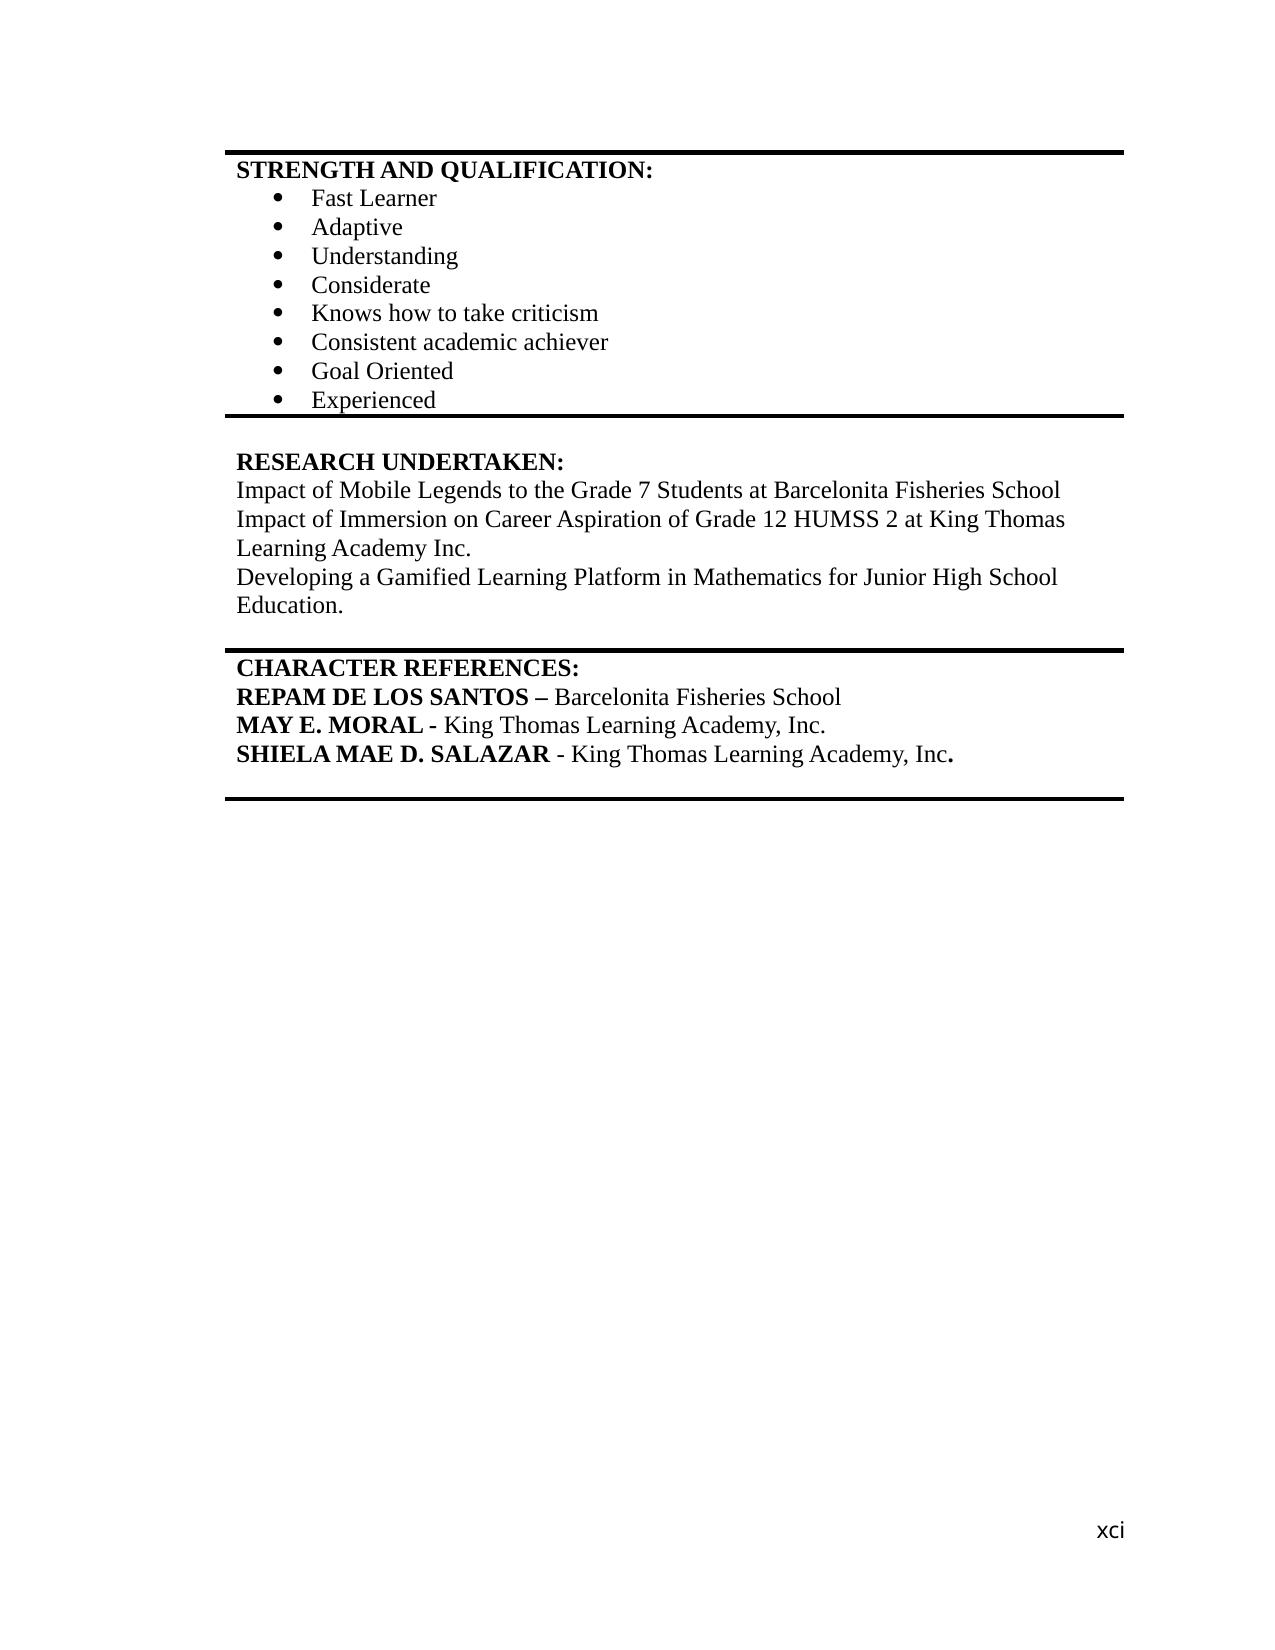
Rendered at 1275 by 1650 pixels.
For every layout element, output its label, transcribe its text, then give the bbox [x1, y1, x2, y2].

table_cell STRENGTH AND QUALIFICATION: Fast Learner Adaptive Understanding Considerate Knows how to take criticism Consistent academic achiever Goal Oriented Experienced [225, 155, 1124, 413]
table_cell CHARACTER REFERENCES: REPAM DE LOS SANTOS – Barcelonita Fisheries School MAY E. MORAL - King Thomas Learning Academy, Inc. SHIELA MAE D. SALAZAR - King Thomas Learning Academy, Inc. [225, 653, 1124, 797]
table_cell RESEARCH UNDERTAKEN: Impact of Mobile Legends to the Grade 7 Students at Barcelonita Fisheries School Impact of Immersion on Career Aspiration of Grade 12 HUMSS 2 at King Thomas Learning Academy Inc. Developing a Gamified Learning Platform in Mathematics for Junior High School Education. [225, 418, 1124, 648]
